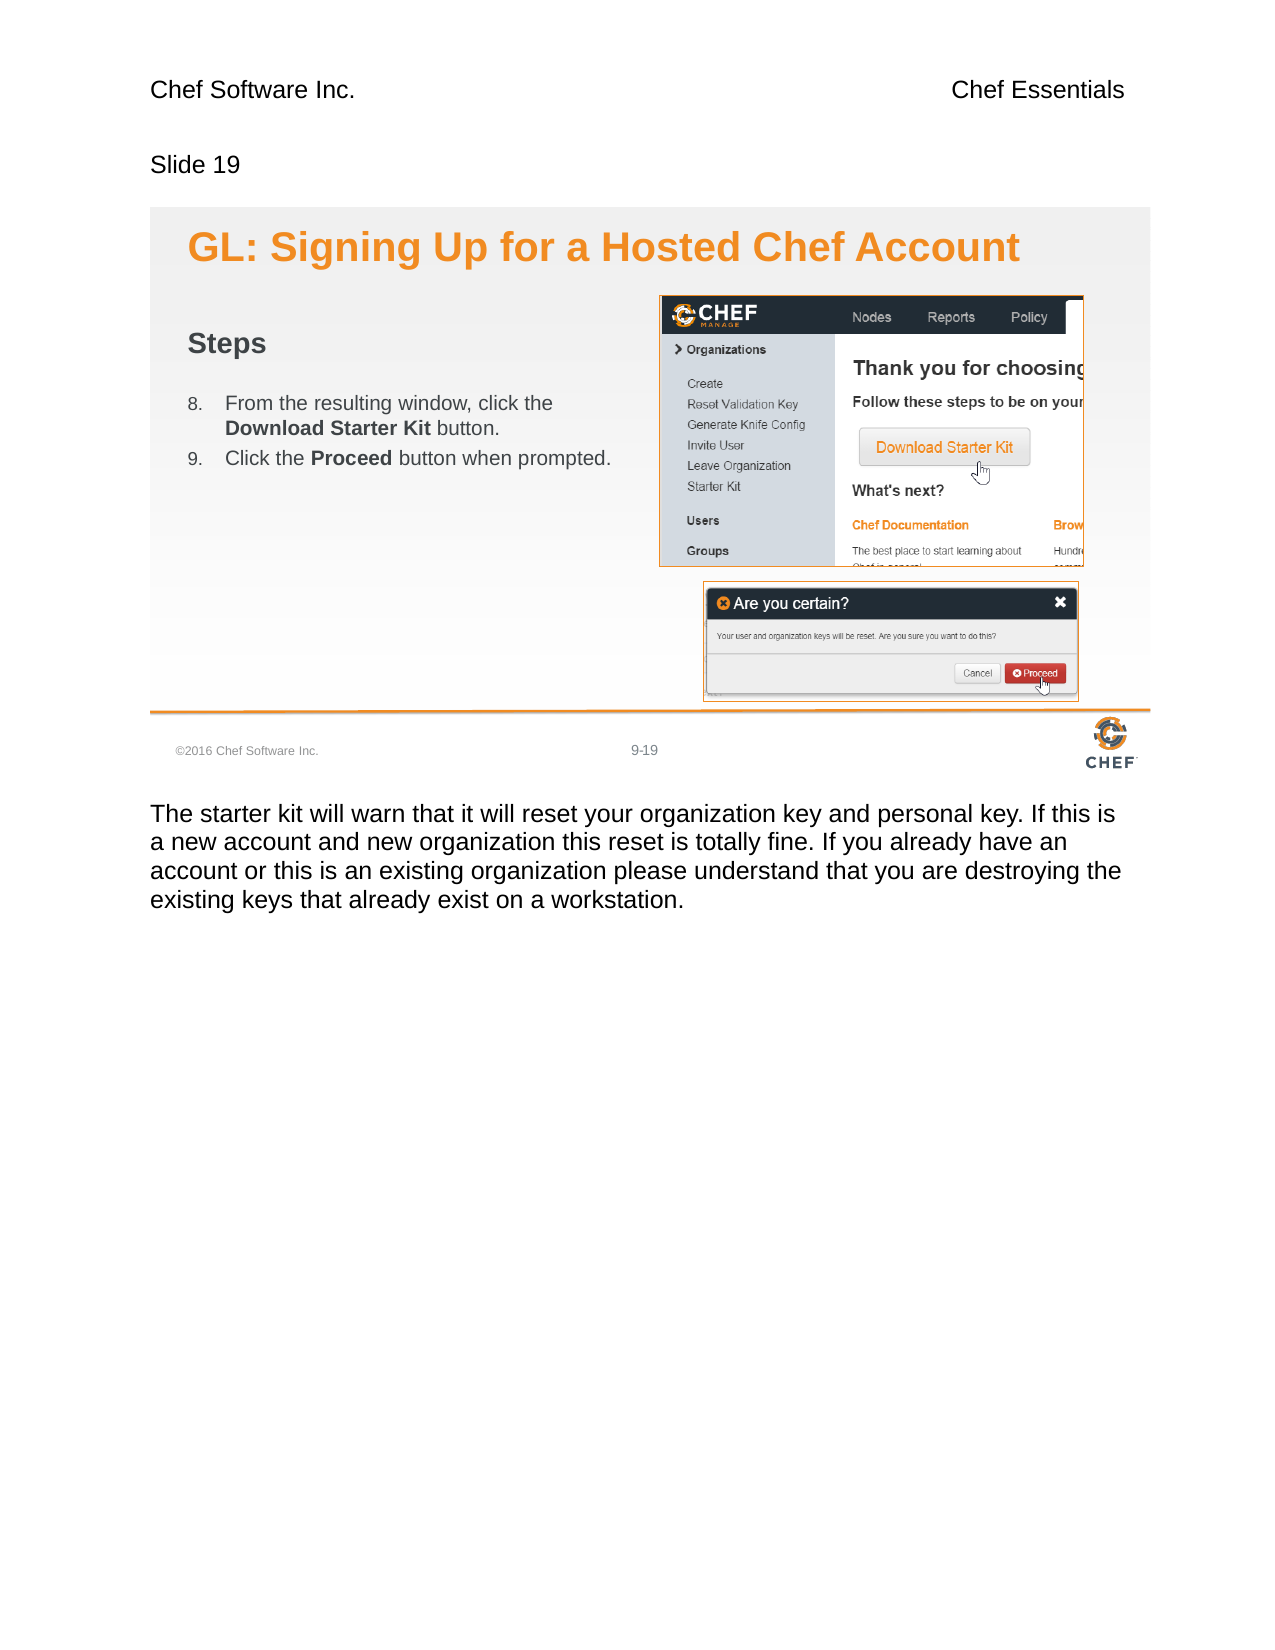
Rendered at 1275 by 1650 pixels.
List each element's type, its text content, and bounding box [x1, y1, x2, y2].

text The starter kit will warn that it will reset your organization key and personal key. If this is a new account and new organization this reset is totally fine. If you already have an account or this is an existing organization please understand that you are destroying the existing keys that already exist on a workstation. [150, 798, 1125, 913]
text Slide 19 [150, 150, 1125, 179]
